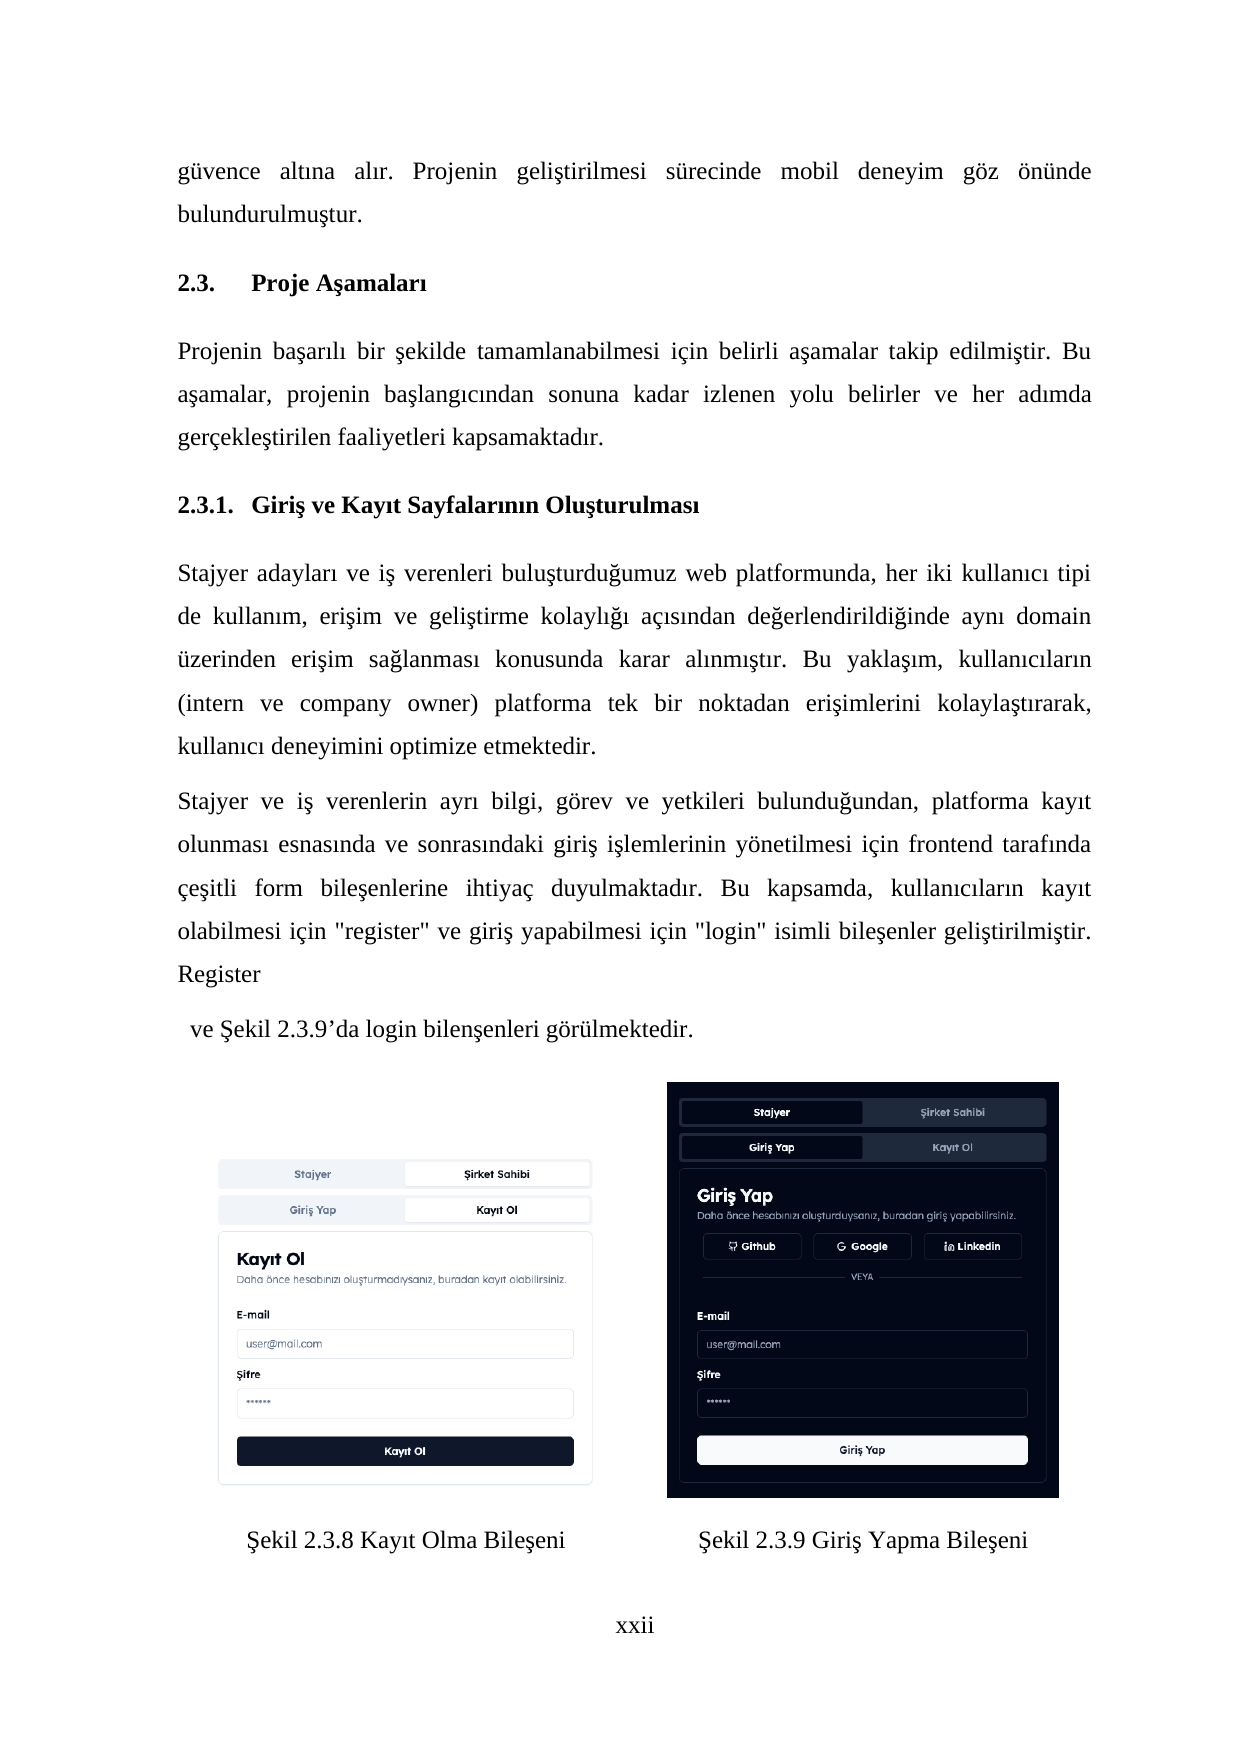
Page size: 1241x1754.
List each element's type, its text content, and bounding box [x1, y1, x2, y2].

text Projenin başarılı bir şekilde tamamlanabilmesi için belirli aşamalar takip edilmiştir. Bu aşamalar, projenin başlangıcından sonuna kadar izlenen yolu belirler ve her adımda gerçekleştirilen faaliyetleri kapsamaktadır. [177, 336, 1092, 451]
picture [667, 1082, 1059, 1498]
text Stajyer adayları ve iş verenleri buluşturduğumuz web platformunda, her iki kullanıcı tipi de kullanım, erişim ve geliştirme kolaylığı açısından değerlendirildiğinde aynı domain üzerinden erişim sağlanması konusunda karar alınmıştır. Bu yaklaşım, kullanıcıların (intern ve company owner) platforma tek bir noktadan erişimlerini kolaylaştırarak, kullanıcı deneyimini optimize etmektedir. [177, 558, 1092, 759]
subtitle Proje Aşamaları [177, 268, 1092, 296]
subtitle Giriş ve Kayıt Sayfalarının Oluşturulması [177, 490, 1092, 519]
text Stajyer ve iş verenlerin ayrı bilgi, görev ve yetkileri bulunduğundan, platforma kayıt olunması esnasında ve sonrasındaki giriş işlemlerinin yönetilmesi için frontend tarafında çeşitli form bileşenlerine ihtiyaç duyulmaktadır. Bu kapsamda, kullanıcıların kayıt olabilmesi için "register" ve giriş yapabilmesi için "login" isimli bileşenler geliştirilmiştir. Register [177, 786, 1092, 988]
picture [199, 1138, 613, 1504]
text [177, 156, 1092, 228]
